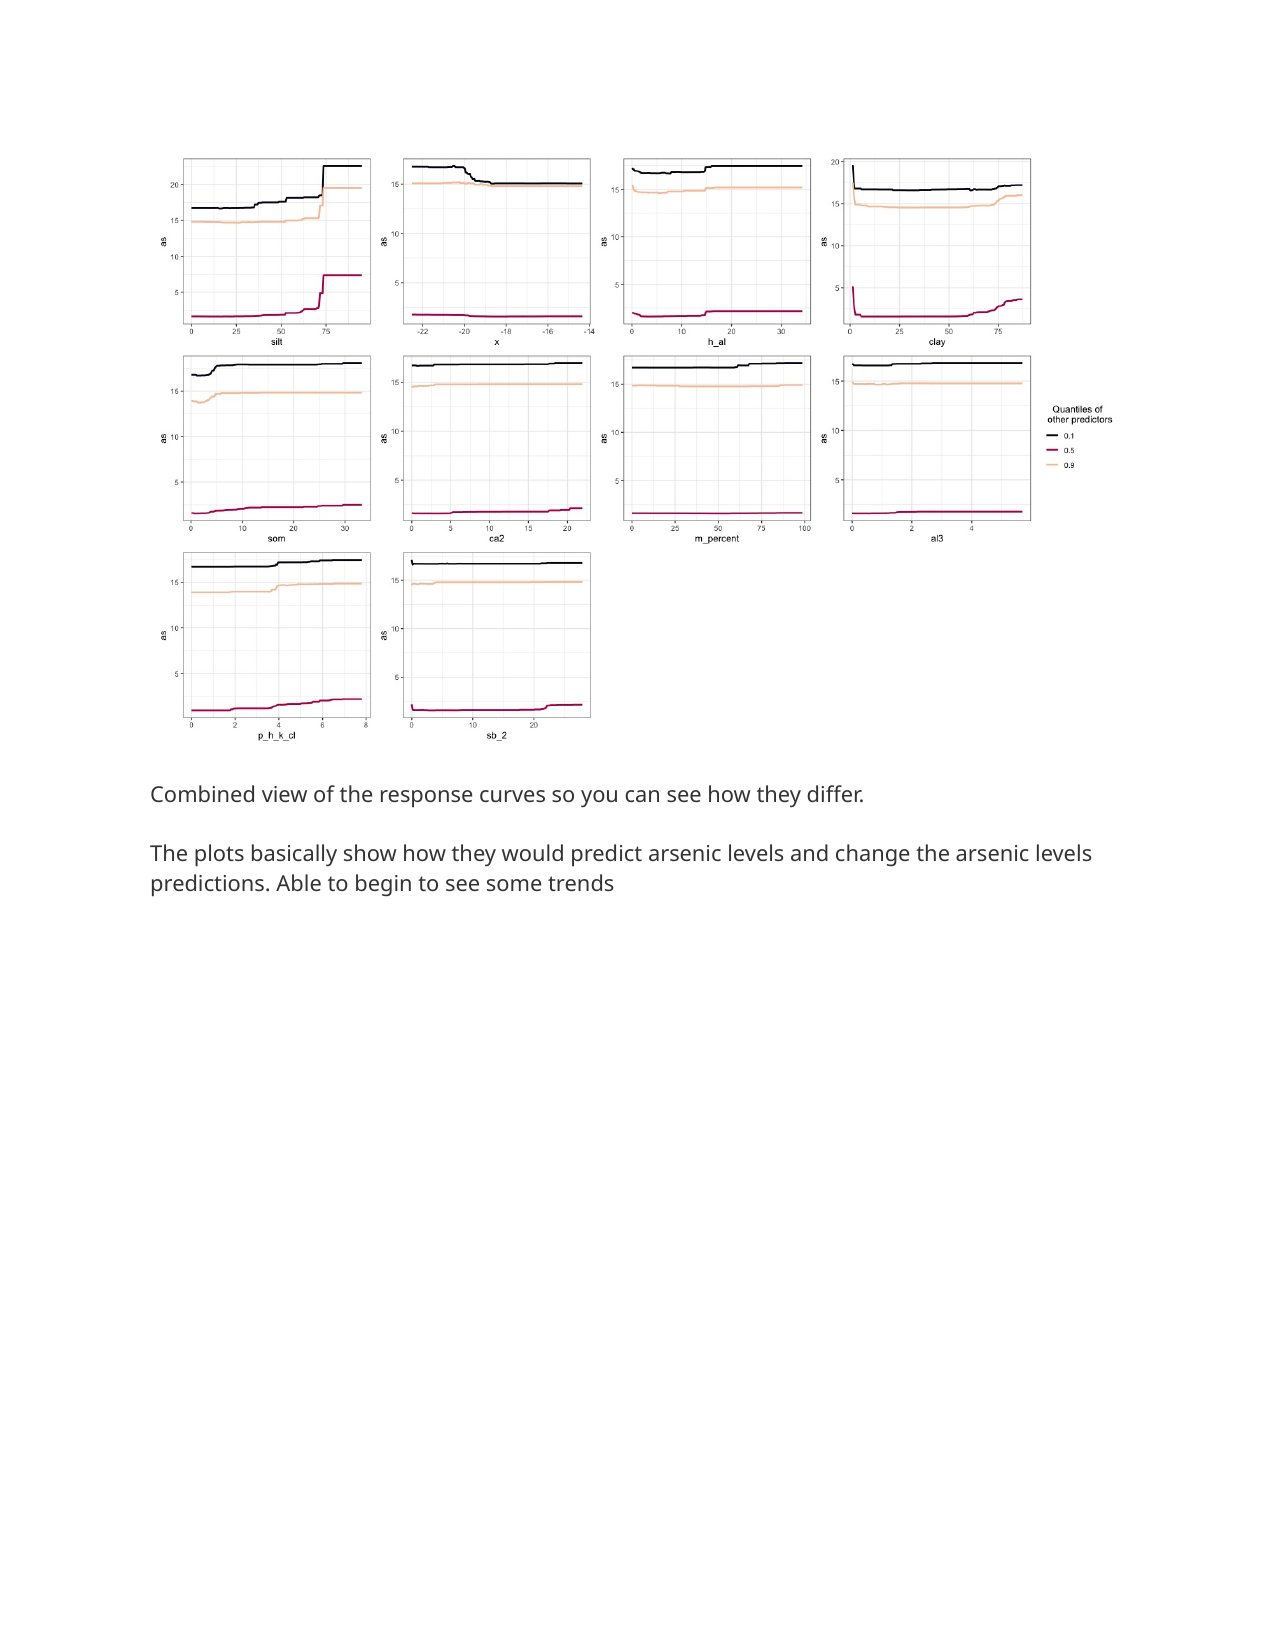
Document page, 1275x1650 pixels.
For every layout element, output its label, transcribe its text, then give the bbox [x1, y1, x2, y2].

text The plots basically show how they would predict arsenic levels and change the arsenic levels predictions. Able to begin to see some trends [614, 838, 1125, 898]
text Combined view of the response curves so you can see how they differ. [150, 778, 1125, 808]
picture [150, 150, 1125, 749]
